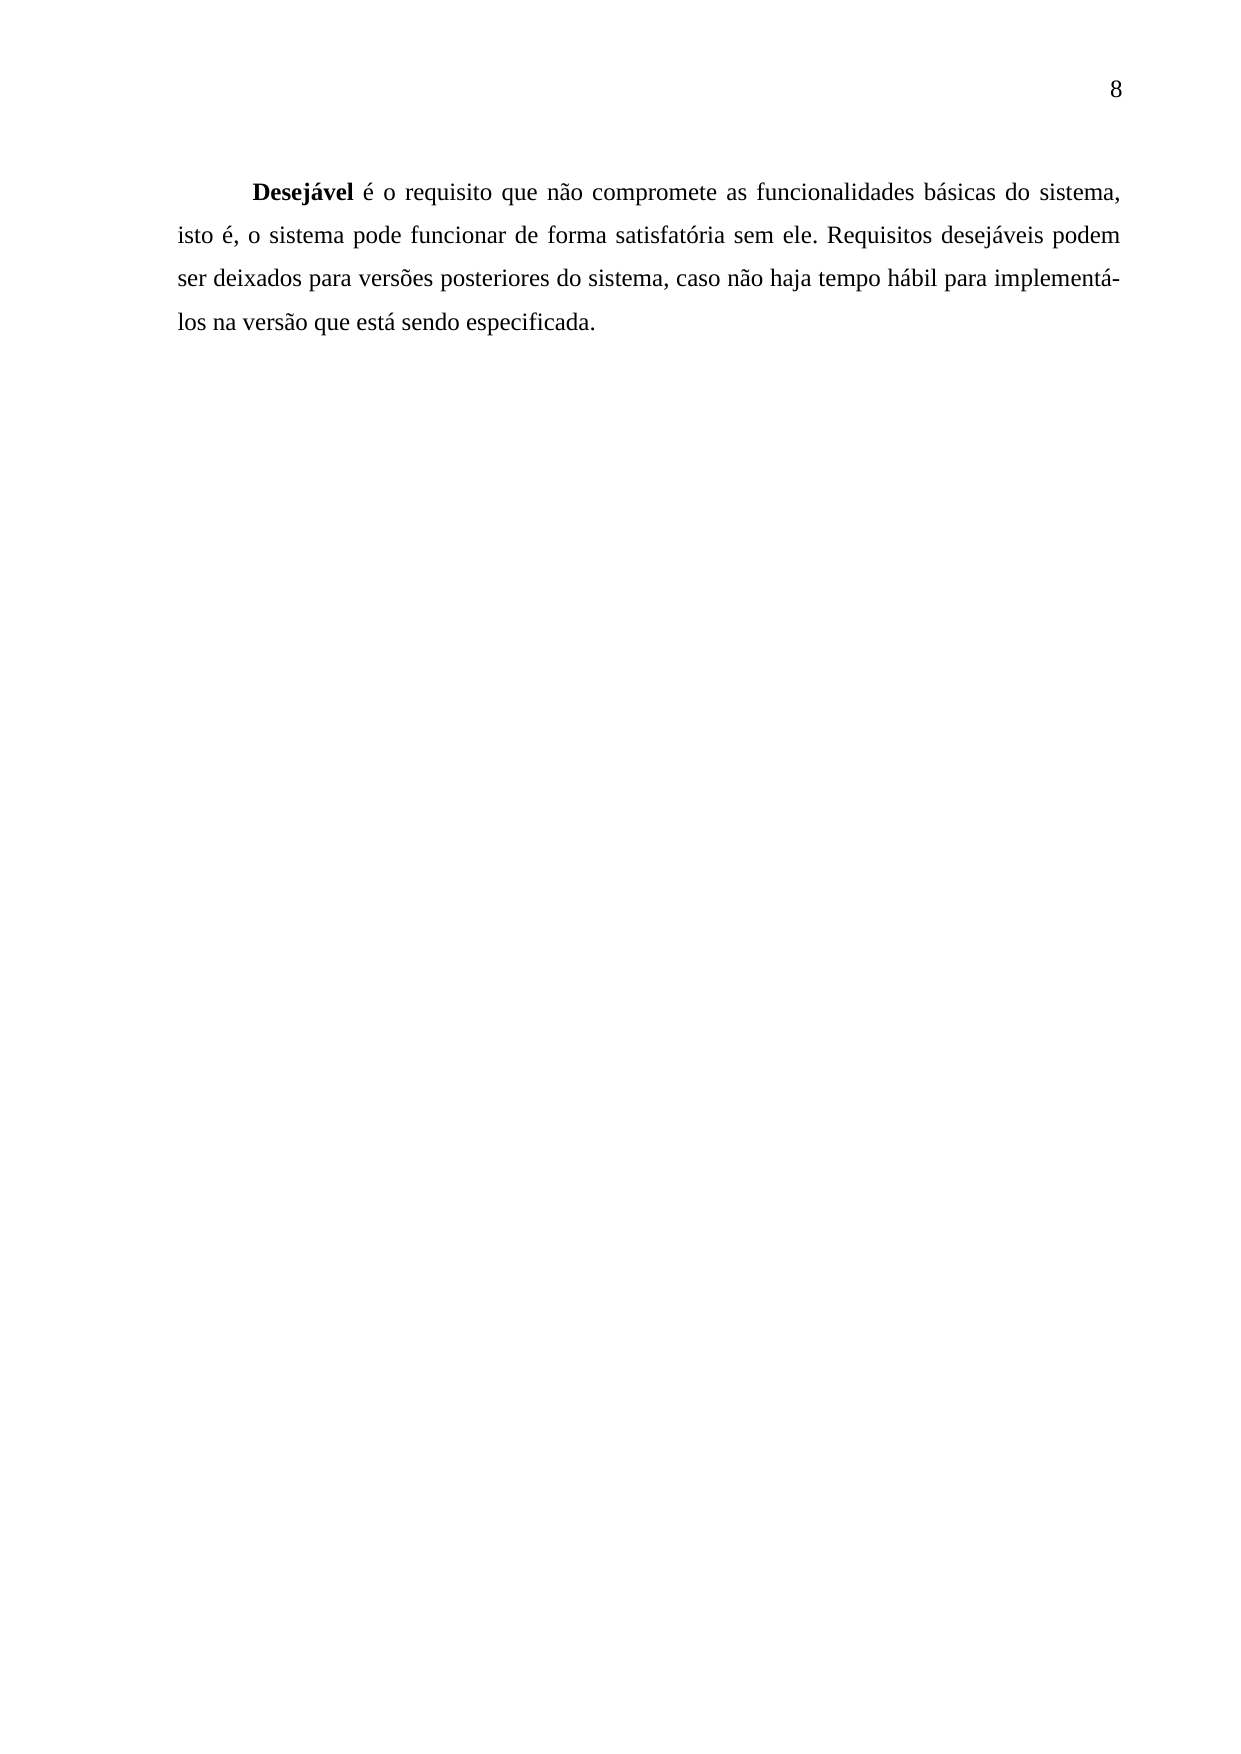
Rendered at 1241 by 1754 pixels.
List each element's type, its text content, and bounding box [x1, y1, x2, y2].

text Desejável é o requisito que não compromete as funcionalidades básicas do sistema, isto é, o sistema pode funcionar de forma satisfatória sem ele. Requisitos desejáveis podem ser deixados para versões posteriores do sistema, caso não haja tempo hábil para implementá-los na versão que está sendo especificada. [177, 177, 1122, 335]
